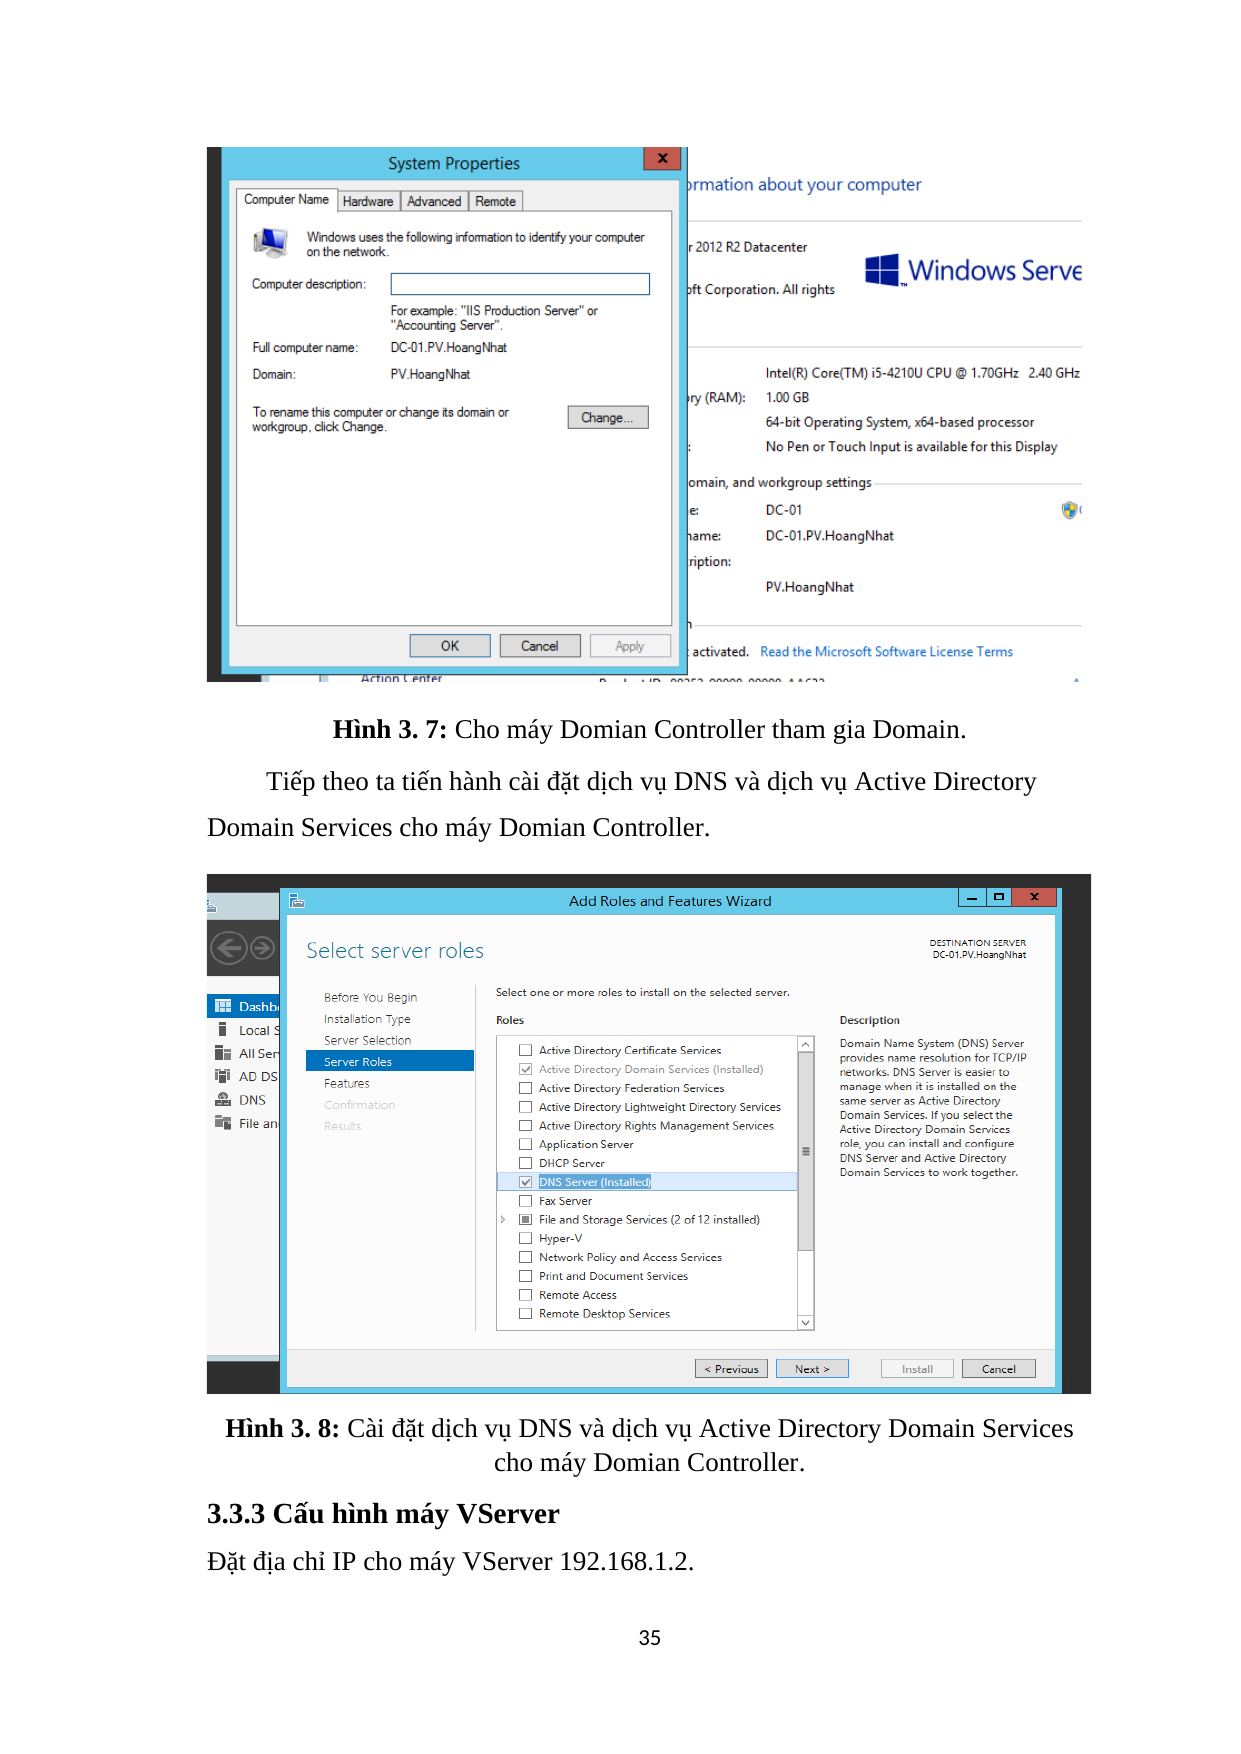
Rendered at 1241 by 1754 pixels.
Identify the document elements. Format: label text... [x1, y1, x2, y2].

text Tiếp theo ta tiến hành cài đặt dịch vụ DNS và dịch vụ Active Directory Domain Services cho máy Domian Controller. [207, 765, 1092, 842]
picture [206, 874, 1092, 1394]
text Hình 3. 7: Cho máy Domian Controller tham gia Domain. [207, 713, 1092, 744]
text Hình 3. 8: Cài đặt dịch vụ DNS và dịch vụ Active Directory Domain Services cho máy Domian Controller. [207, 1412, 1092, 1477]
picture [206, 147, 1082, 682]
subtitle 3.3.3 Cấu hình máy VServer [207, 1496, 1092, 1529]
list Đặt địa chỉ IP cho máy VServer 192.168.1.2. [207, 1545, 1092, 1576]
